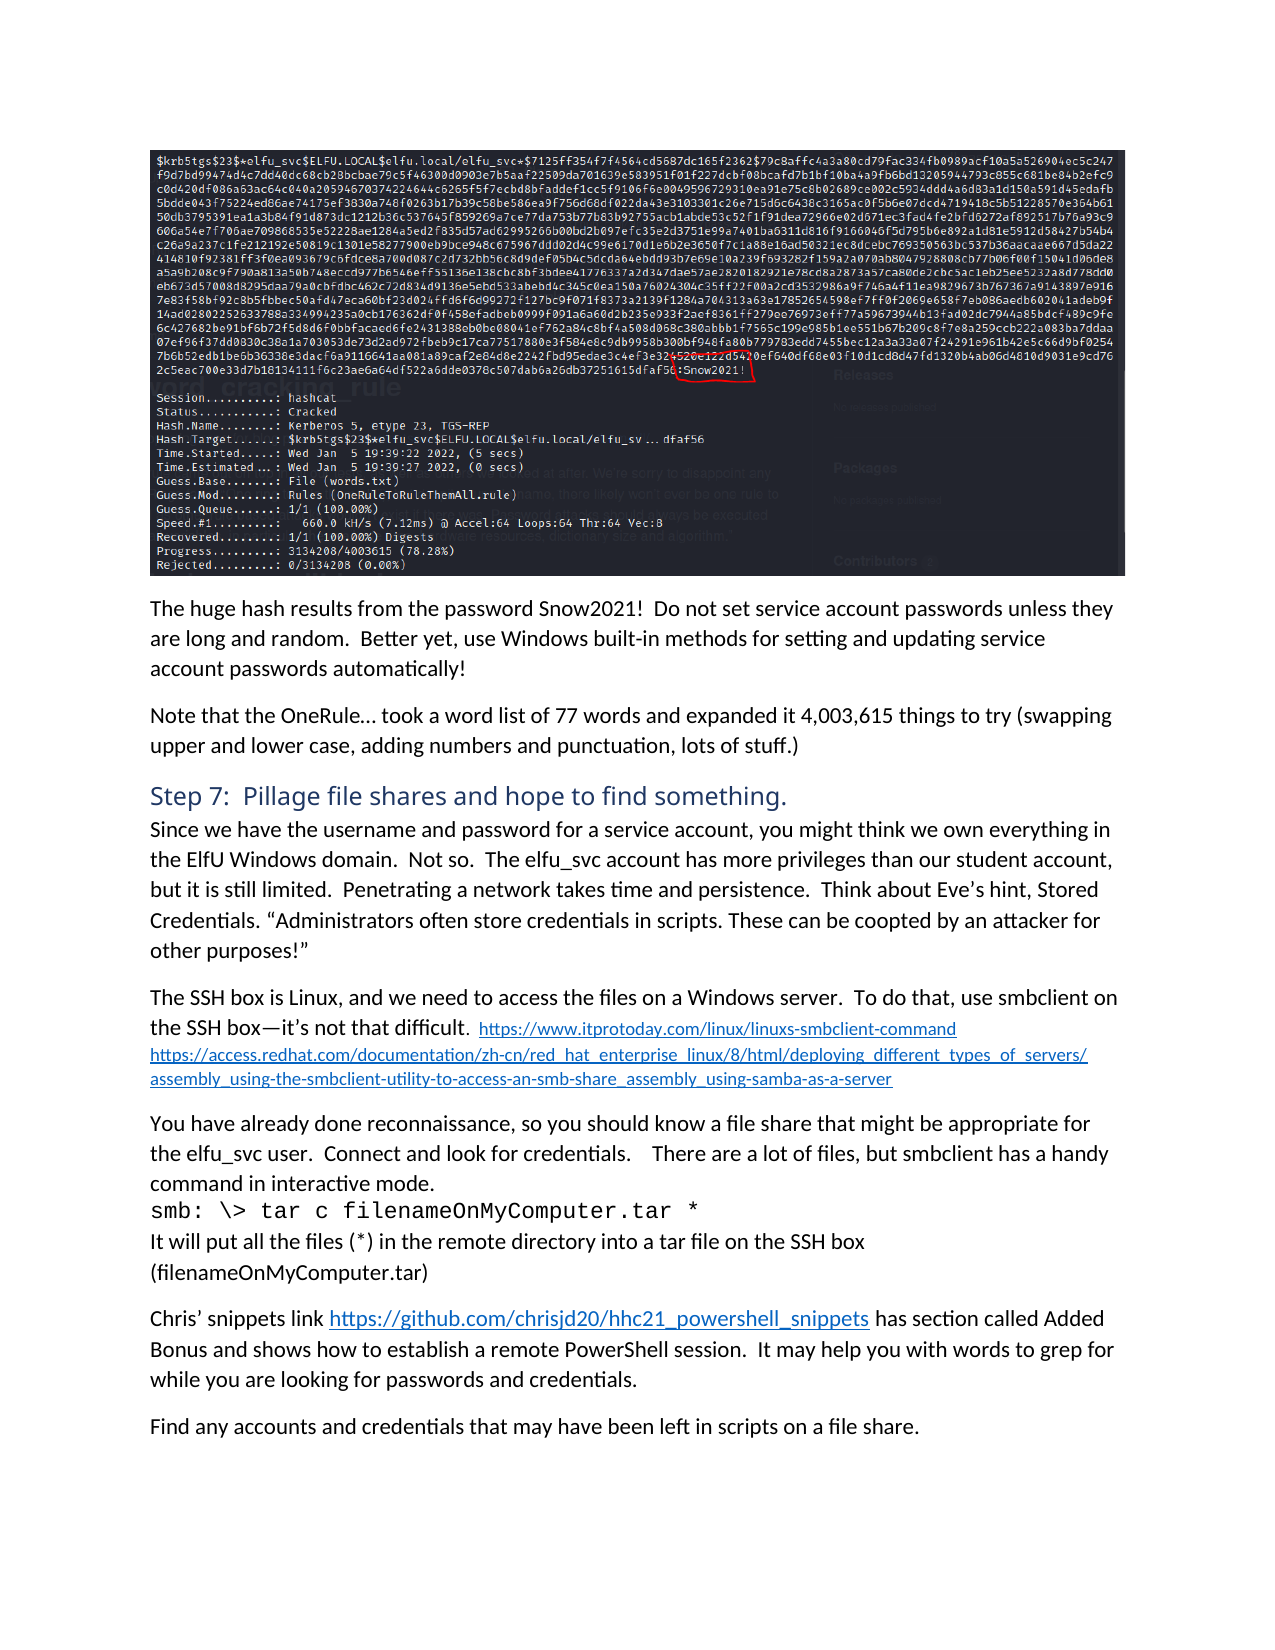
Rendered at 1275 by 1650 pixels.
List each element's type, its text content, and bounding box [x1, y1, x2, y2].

picture [150, 150, 1125, 576]
text The SSH box is Linux, and we need to access the files on a Windows server. To do that, use smbclient on the SSH box—it’s not that difficult. https://www.itprotoday.com/linux/linuxs-smbclient-command https://access.redhat.com/documentation/zh-cn/red_hat_enterprise_linux/8/html/deploying_different_types_of_servers/assembly_using-the-smbclient-utility-to-access-an-smb-share_assembly_using-samba-as-a-server [150, 983, 1125, 1090]
text You have already done reconnaissance, so you should know a file share that might be appropriate for the elfu_svc user. Connect and look for credentials. There are a lot of files, but smbclient has a handy command in interactive mode. smb: \> tar c filenameOnMyComputer.tar * It will put all the files (*) in the remote directory into a tar file on the SSH box (filenameOnMyComputer.tar) [150, 1109, 1125, 1286]
subtitle Step 7: Pillage file shares and hope to find something. [150, 778, 1125, 812]
text Note that the OneRule… took a word list of 77 words and expanded it 4,003,615 things to try (swapping upper and lower case, adding numbers and punctuation, lots of stuff.) [150, 701, 1125, 759]
text The huge hash results from the password Snow2021! Do not set service account passwords unless they are long and random. Better yet, use Windows built-in methods for setting and updating service account passwords automatically! [150, 594, 1125, 682]
text Chris’ snippets link https://github.com/chrisjd20/hhc21_powershell_snippets has section called Added Bonus and shows how to establish a remote PowerShell session. It may help you with words to grep for while you are looking for passwords and credentials. [150, 1304, 1125, 1393]
text Since we have the username and password for a service account, you might think we own everything in the ElfU Windows domain. Not so. The elfu_svc account has more privileges than our student account, but it is still limited. Penetrating a network takes time and persistence. Think about Eve’s hint, Stored Credentials. “Administrators often store credentials in scripts. These can be coopted by an attacker for other purposes!” [150, 815, 1125, 964]
text Find any accounts and credentials that may have been left in scripts on a file share. [150, 1412, 1125, 1440]
